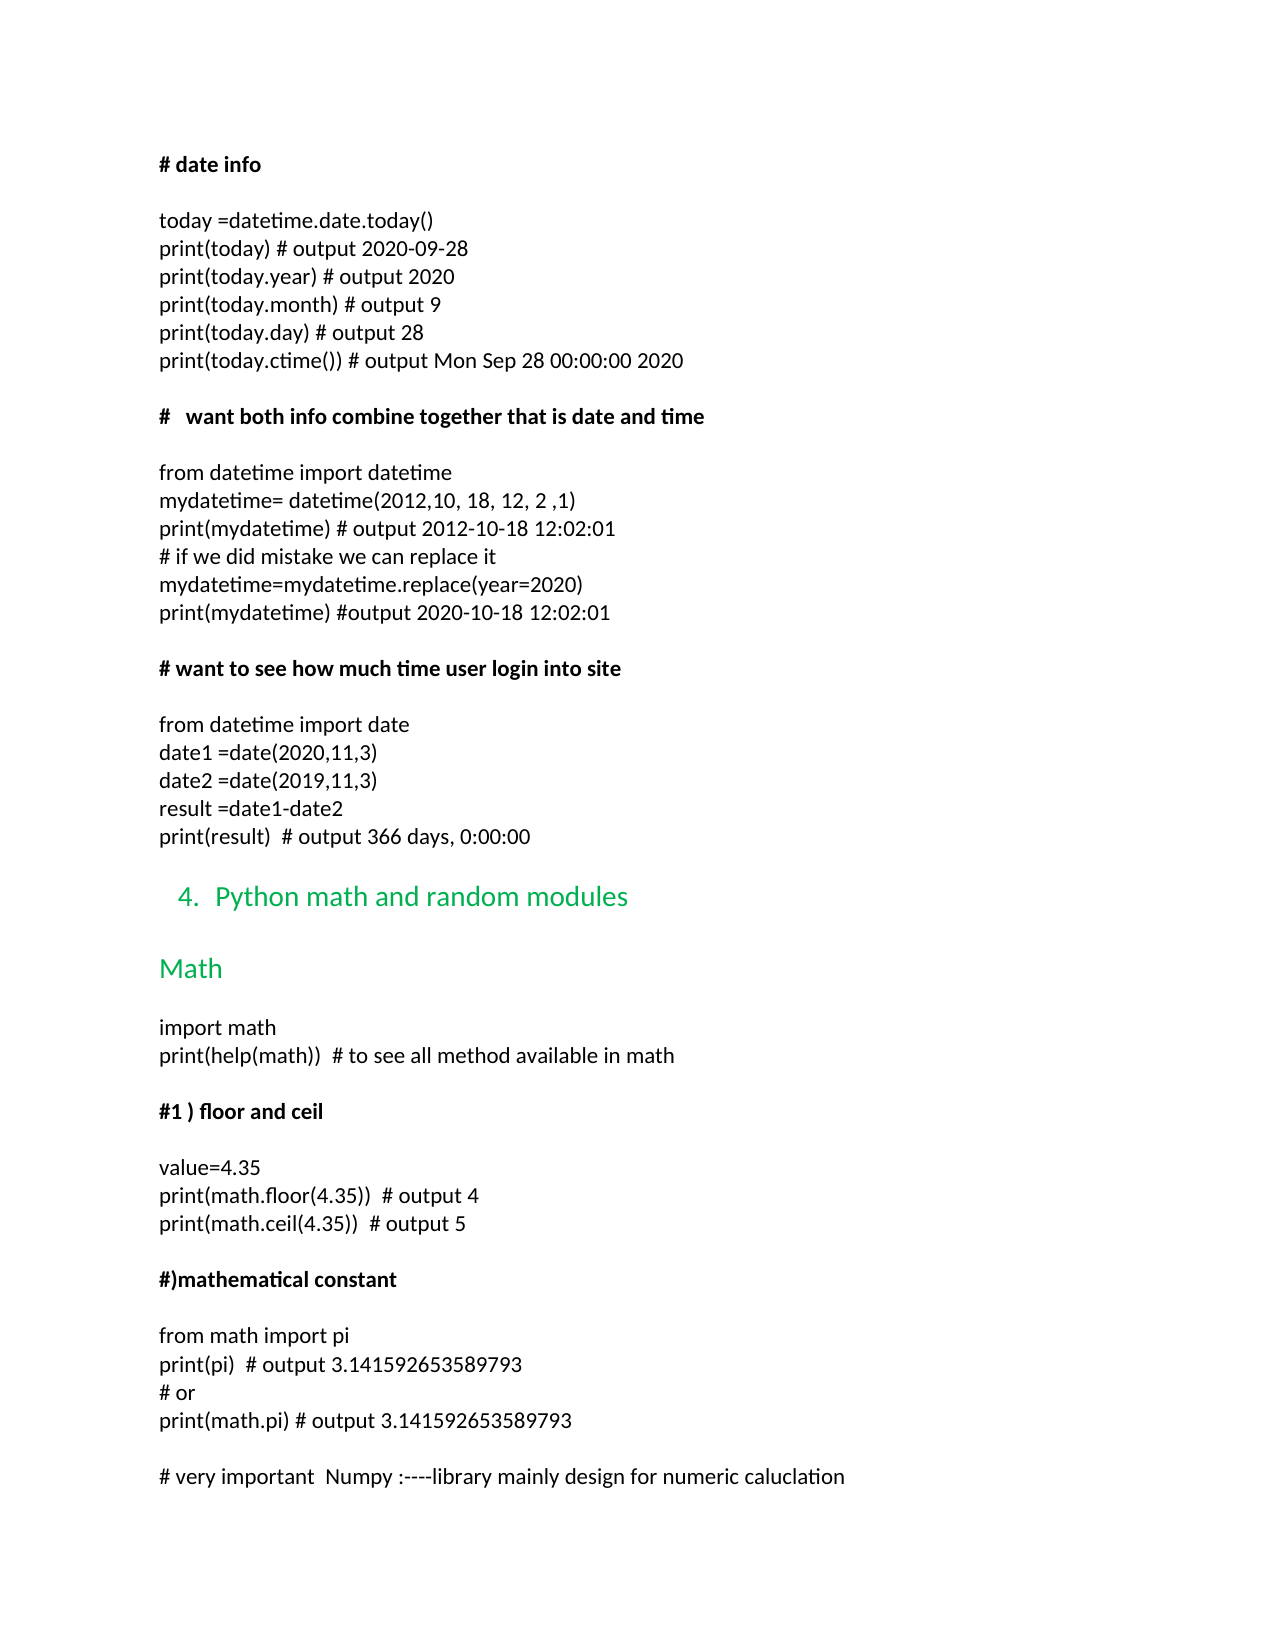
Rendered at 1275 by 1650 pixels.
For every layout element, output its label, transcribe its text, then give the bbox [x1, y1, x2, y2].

text print(mydatetime) #output 2020-10-18 12:02:01 [159, 598, 1125, 626]
text # want both info combine together that is date and time [159, 402, 1125, 430]
text print(today) # output 2020-09-28 [159, 234, 1125, 262]
text value=4.35 [159, 1153, 1125, 1182]
text print(math.floor(4.35)) # output 4 [159, 1182, 1125, 1209]
text from math import pi [159, 1322, 1125, 1350]
text Math [159, 950, 1125, 985]
text # if we did mistake we can replace it [159, 542, 1125, 570]
text result =date1-date2 [159, 794, 1125, 822]
list Python math and random modules [178, 878, 1125, 914]
text print(today.year) # output 2020 [159, 262, 1125, 290]
text mydatetime= datetime(2012,10, 18, 12, 2 ,1) [159, 486, 1125, 514]
text print(math.ceil(4.35)) # output 5 [159, 1209, 1125, 1238]
text # or [159, 1378, 1125, 1406]
text # date info [159, 150, 1125, 178]
text from datetime import datetime [159, 458, 1125, 486]
text print(mydatetime) # output 2012-10-18 12:02:01 [159, 514, 1125, 542]
text print(today.ctime()) # output Mon Sep 28 00:00:00 2020 [159, 346, 1125, 374]
text import math [159, 1013, 1125, 1041]
text print(pi) # output 3.141592653589793 [159, 1350, 1125, 1378]
text # want to see how much time user login into site [159, 654, 1125, 682]
text #1 ) floor and ceil [159, 1097, 1125, 1126]
text date1 =date(2020,11,3) [159, 738, 1125, 766]
text print(math.pi) # output 3.141592653589793 [159, 1406, 1125, 1434]
text print(help(math)) # to see all method available in math [159, 1041, 1125, 1069]
text from datetime import date [159, 710, 1125, 738]
text date2 =date(2019,11,3) [159, 766, 1125, 794]
text today =datetime.date.today() [159, 206, 1125, 234]
text print(today.day) # output 28 [159, 318, 1125, 346]
text print(result) # output 366 days, 0:00:00 [159, 822, 1125, 851]
text #)mathematical constant [159, 1266, 1125, 1294]
text mydatetime=mydatetime.replace(year=2020) [159, 570, 1125, 598]
text # very important Numpy :----library mainly design for numeric caluclation [159, 1462, 1125, 1490]
text print(today.month) # output 9 [159, 290, 1125, 318]
